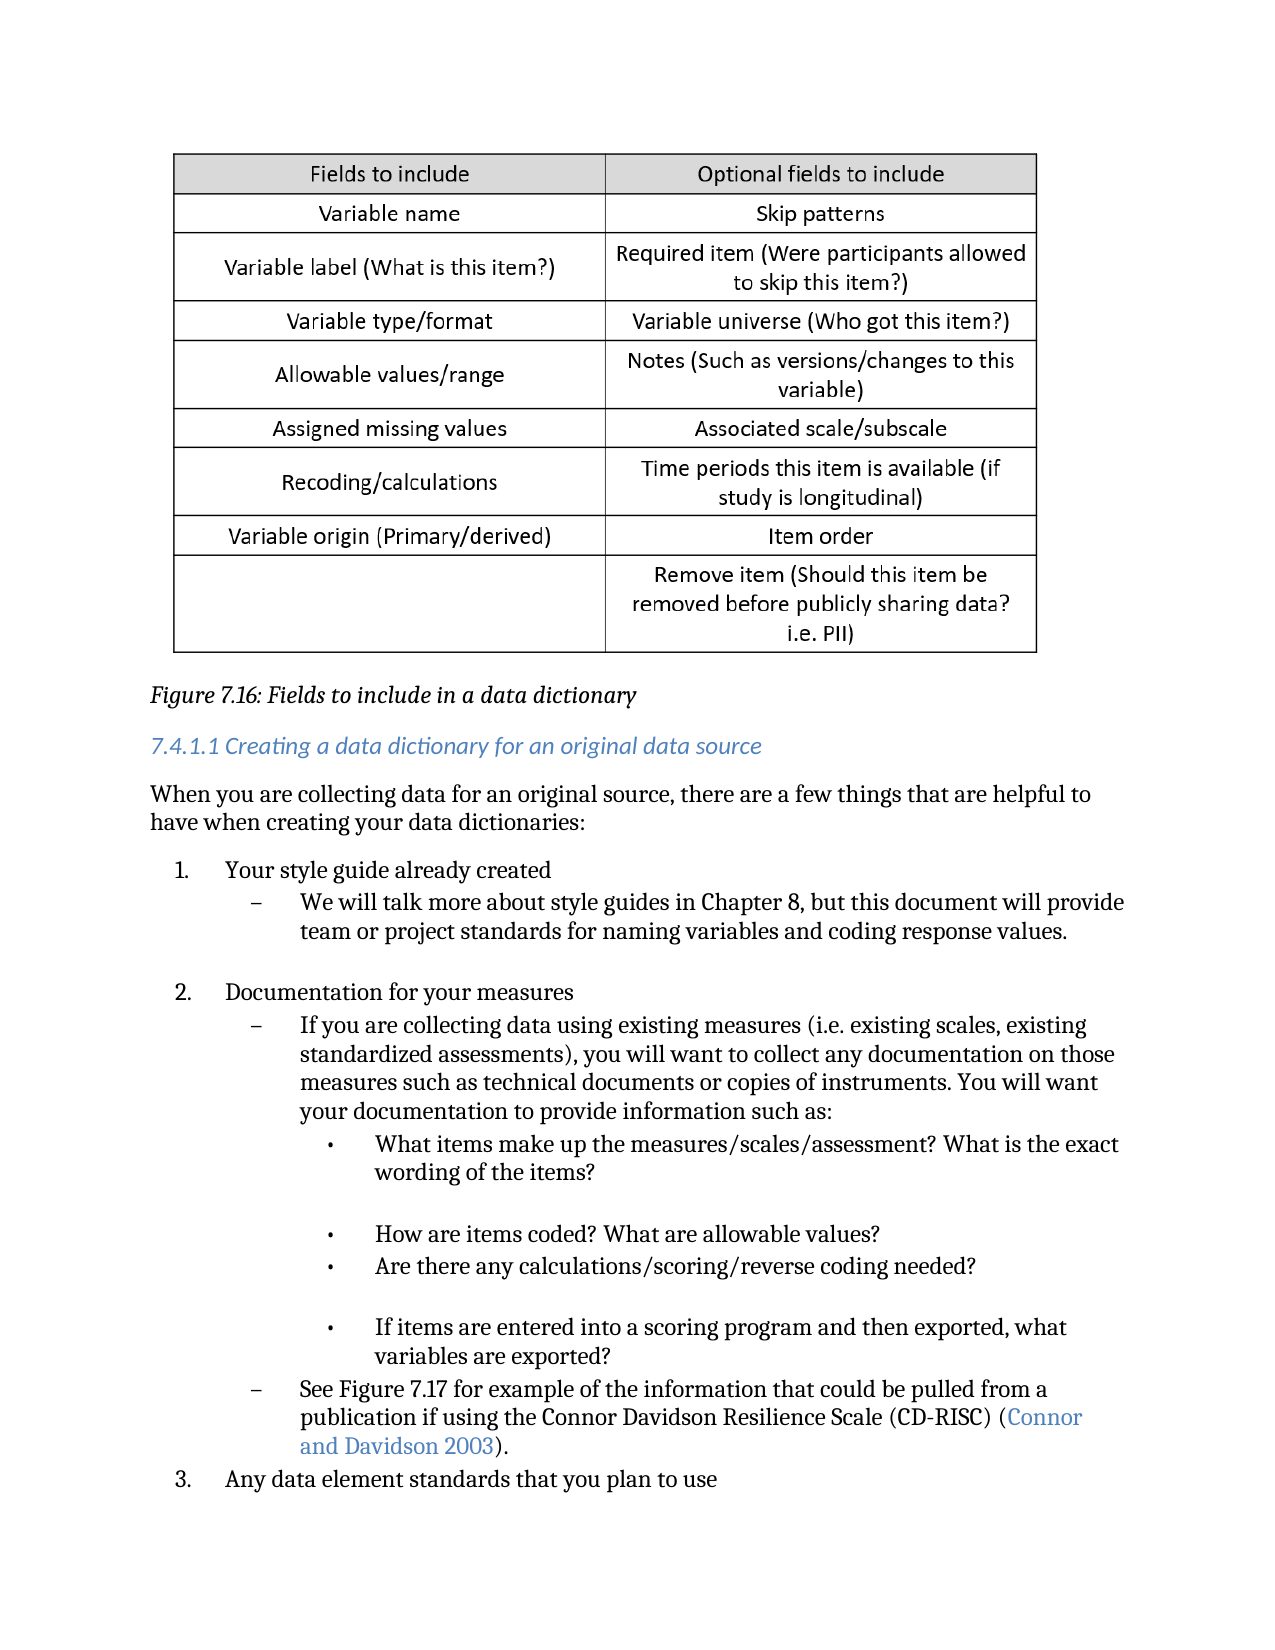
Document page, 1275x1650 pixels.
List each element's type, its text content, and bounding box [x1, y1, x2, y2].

subtitle 7.4.1.1 Creating a data dictionary for an original data source [150, 730, 1125, 761]
list What items make up the measures/scales/assessment? What is the exact wording of the items? [325, 1129, 1125, 1216]
text Figure 7.16: Fields to include in a data dictionary [150, 681, 1125, 709]
list We will talk more about style guides in Chapter 8, but this document will provide team or project standards for naming variables and coding response values. [250, 888, 1125, 974]
list See Figure 7.17 for example of the information that could be pulled from a publication if using the Connor Davidson Resilience Scale (CD-RISC) (Connor and Davidson 2003). [250, 1374, 1125, 1461]
list Your style guide already created [175, 856, 1125, 884]
list Documentation for your measures [175, 978, 1125, 1007]
text When you are collecting data for an original source, there are a few things that are helpful to have when creating your data dictionaries: [150, 779, 1125, 837]
list Are there any calculations/scoring/reverse coding needed? [325, 1252, 1125, 1309]
list How are items coded? What are allowable values? [325, 1219, 1125, 1248]
list If you are collecting data using existing measures (i.e. existing scales, existing standardized assessments), you will want to collect any documentation on those measures such as technical documents or copies of instruments. You will want your documentation to provide information such as: [250, 1011, 1125, 1126]
list Any data element standards that you plan to use [175, 1464, 1125, 1493]
picture [168, 150, 1044, 660]
list If items are entered into a scoring program and then exported, what variables are exported? [325, 1313, 1125, 1371]
